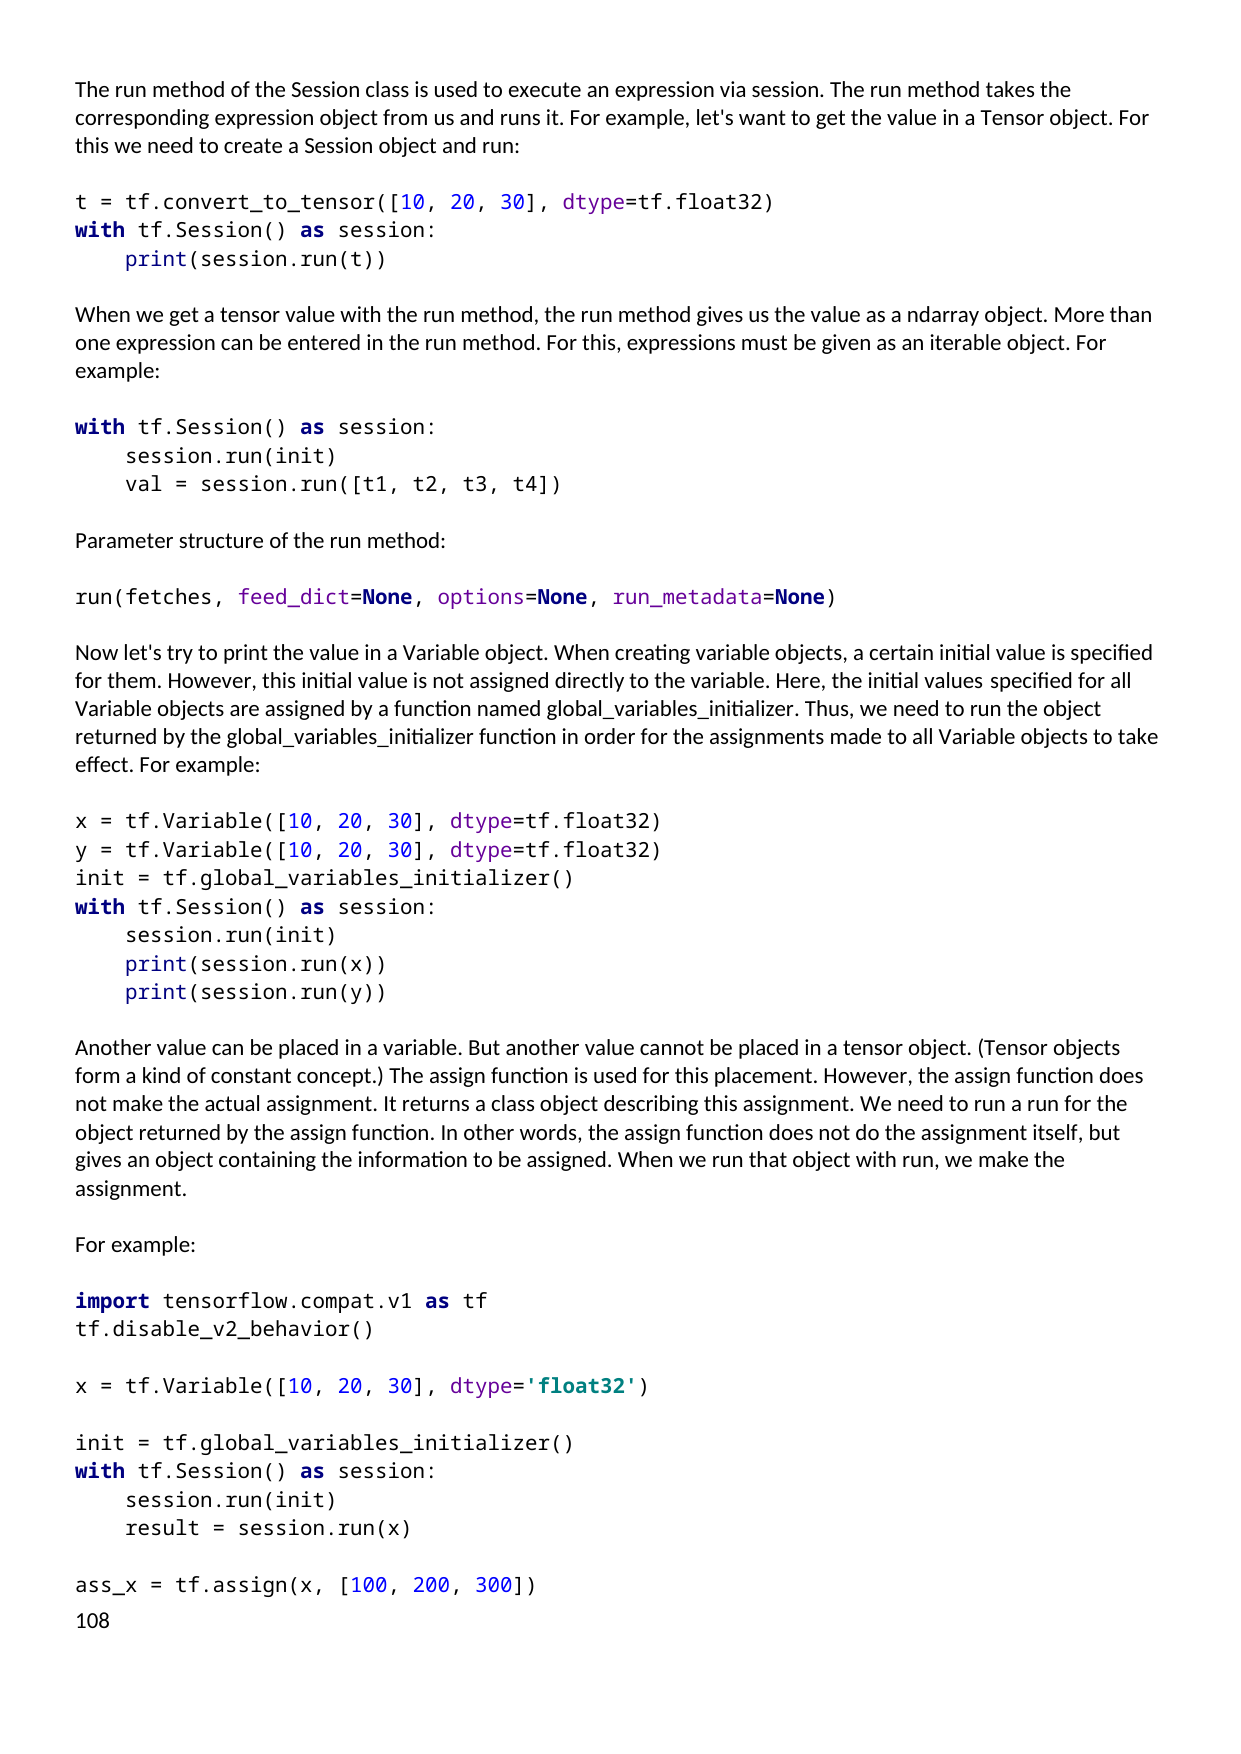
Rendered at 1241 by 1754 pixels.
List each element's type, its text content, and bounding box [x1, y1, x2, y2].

text x = tf.Variable([10, 20, 30], dtype=tf.float32) y = tf.Variable([10, 20, 30], dtype=tf.float32) init = tf.global_variables_initializer() with tf.Session() as session: session.run(init) print(session.run(x)) print(session.run(y)) [75, 806, 1165, 1006]
text Another value can be placed in a variable. But another value cannot be placed in a tensor object. (Tensor objects form a kind of constant concept.) The assign function is used for this placement. However, the assign function does not make the actual assignment. It returns a class object describing this assignment. We need to run a run for the object returned by the assign function. In other words, the assign function does not do the assignment itself, but gives an object containing the information to be assigned. When we run that object with run, we make the assignment. [75, 1033, 1165, 1202]
text The run method of the Session class is used to execute an expression via session. The run method takes the corresponding expression object from us and runs it. For example, let's want to get the value in a Tensor object. For this we need to create a Session object and run: [75, 75, 1165, 159]
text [75, 1286, 1165, 1598]
text For example: [75, 1230, 1165, 1258]
text t = tf.convert_to_tensor([10, 20, 30], dtype=tf.float32) with tf.Session() as session: print(session.run(t)) [75, 187, 1165, 272]
text Parameter structure of the run method: [75, 526, 1165, 554]
text When we get a tensor value with the run method, the run method gives us the value as a ndarray object. More than one expression can be entered in the run method. For this, expressions must be given as an iterable object. For example: [75, 300, 1165, 384]
text run(fetches, feed_dict=None, options=None, run_metadata=None) [75, 582, 1165, 610]
text Now let's try to print the value in a Variable object. When creating variable objects, a certain initial value is specified for them. However, this initial value is not assigned directly to the variable. Here, the initial values ​​specified for all Variable objects are assigned by a function named global_variables_initializer. Thus, we need to run the object returned by the global_variables_initializer function in order for the assignments made to all Variable objects to take effect. For example: [75, 638, 1165, 778]
text with tf.Session() as session: session.run(init) val = session.run([t1, t2, t3, t4]) [75, 412, 1165, 498]
